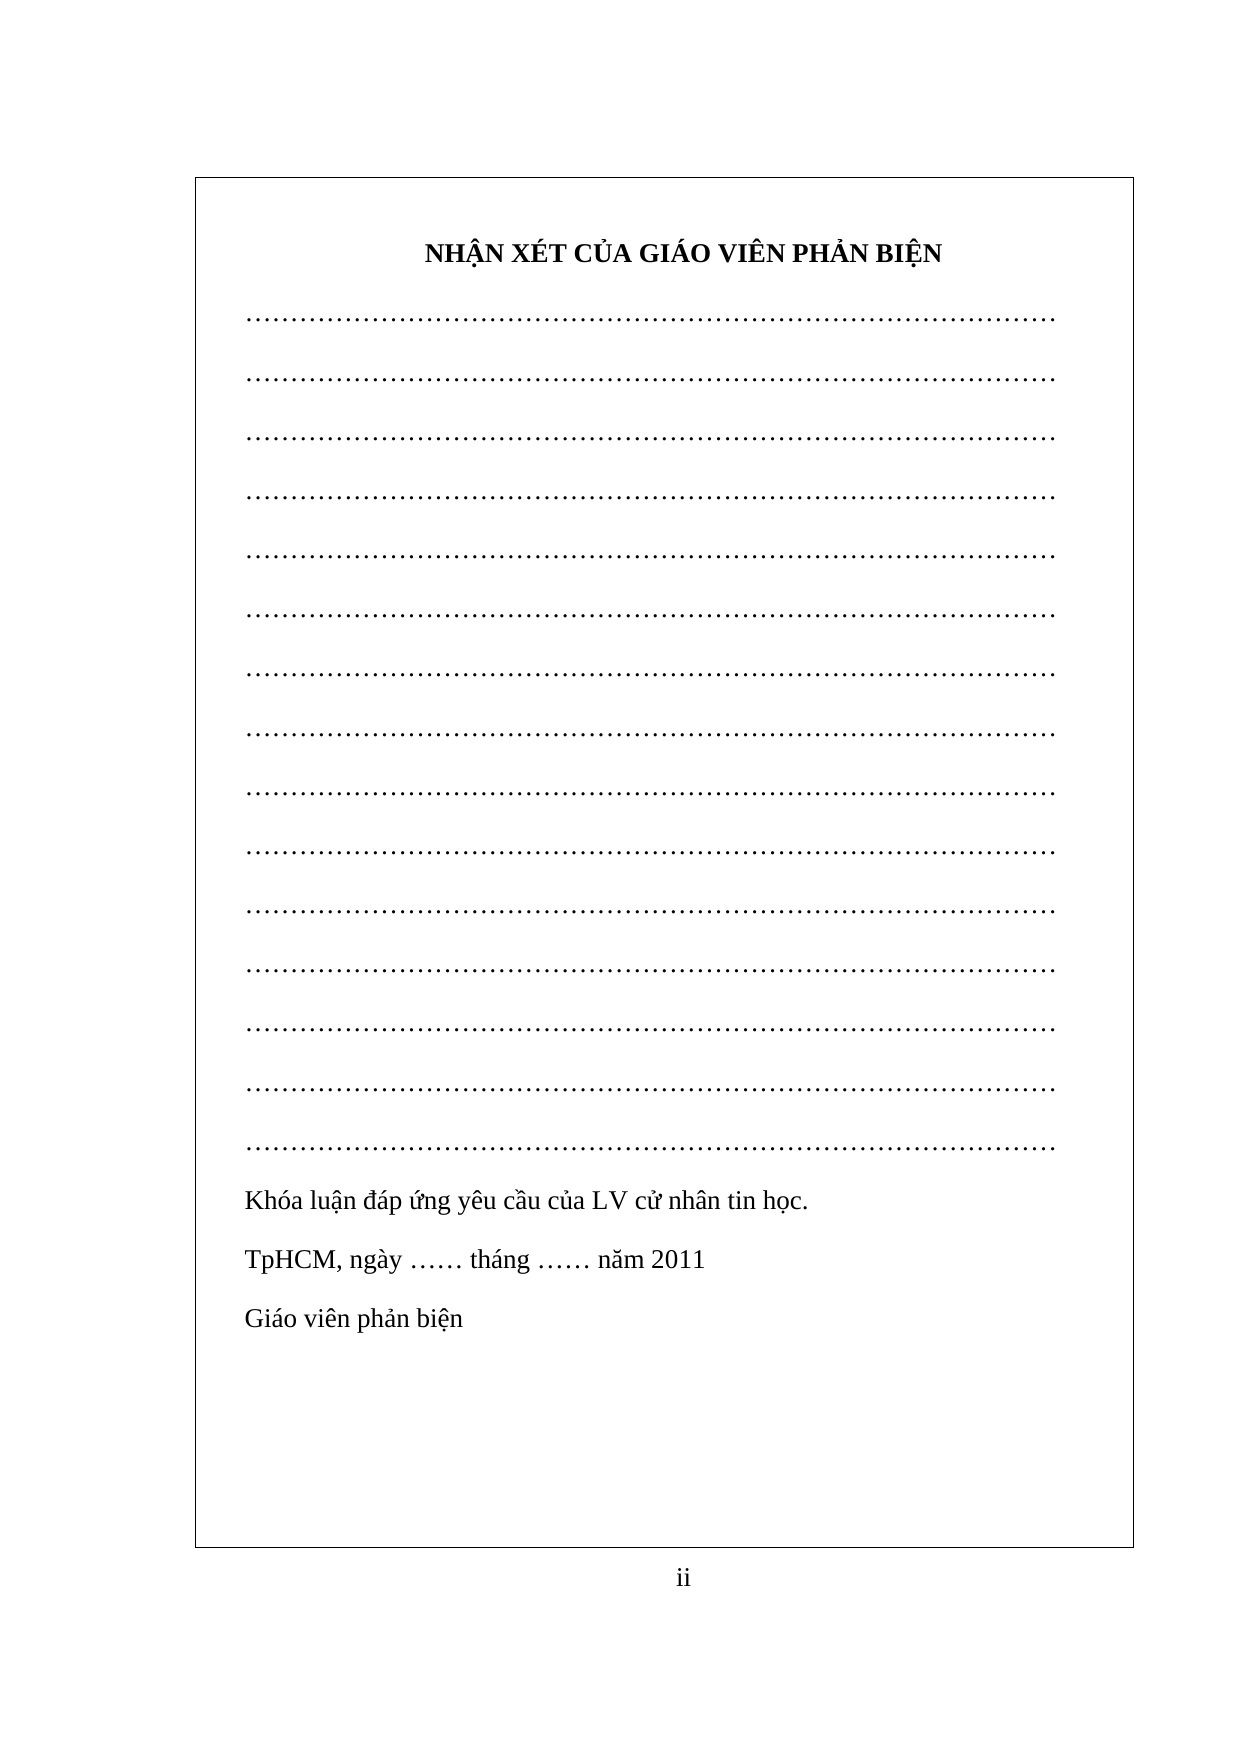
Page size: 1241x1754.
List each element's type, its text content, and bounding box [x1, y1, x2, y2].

table_cell NHẬN XÉT CỦA GIÁO VIÊN PHẢN BIỆN ……………………………………………………………………………… ……………………………………………………………………………… ……………………………………………………………………………… ……………………………………………………………………………… ……………………………………………………………………………… ……………………………………………………………………………… ……………………………………………………………………………… ……………………………………………………………………………… ……………………………………………………………………………… ……………………………………………………………………………… ……………………………………………………………………………… ……………………………………………………………………………… ……………………………………………………………………………… ……………………………………………………………………………… ……………………………………………………………………………… Khóa luận đáp ứng yêu cầu của LV cử nhân tin học. TpHCM, ngày …… tháng …… năm 2011 Giáo viên phản biện [196, 178, 1133, 1547]
